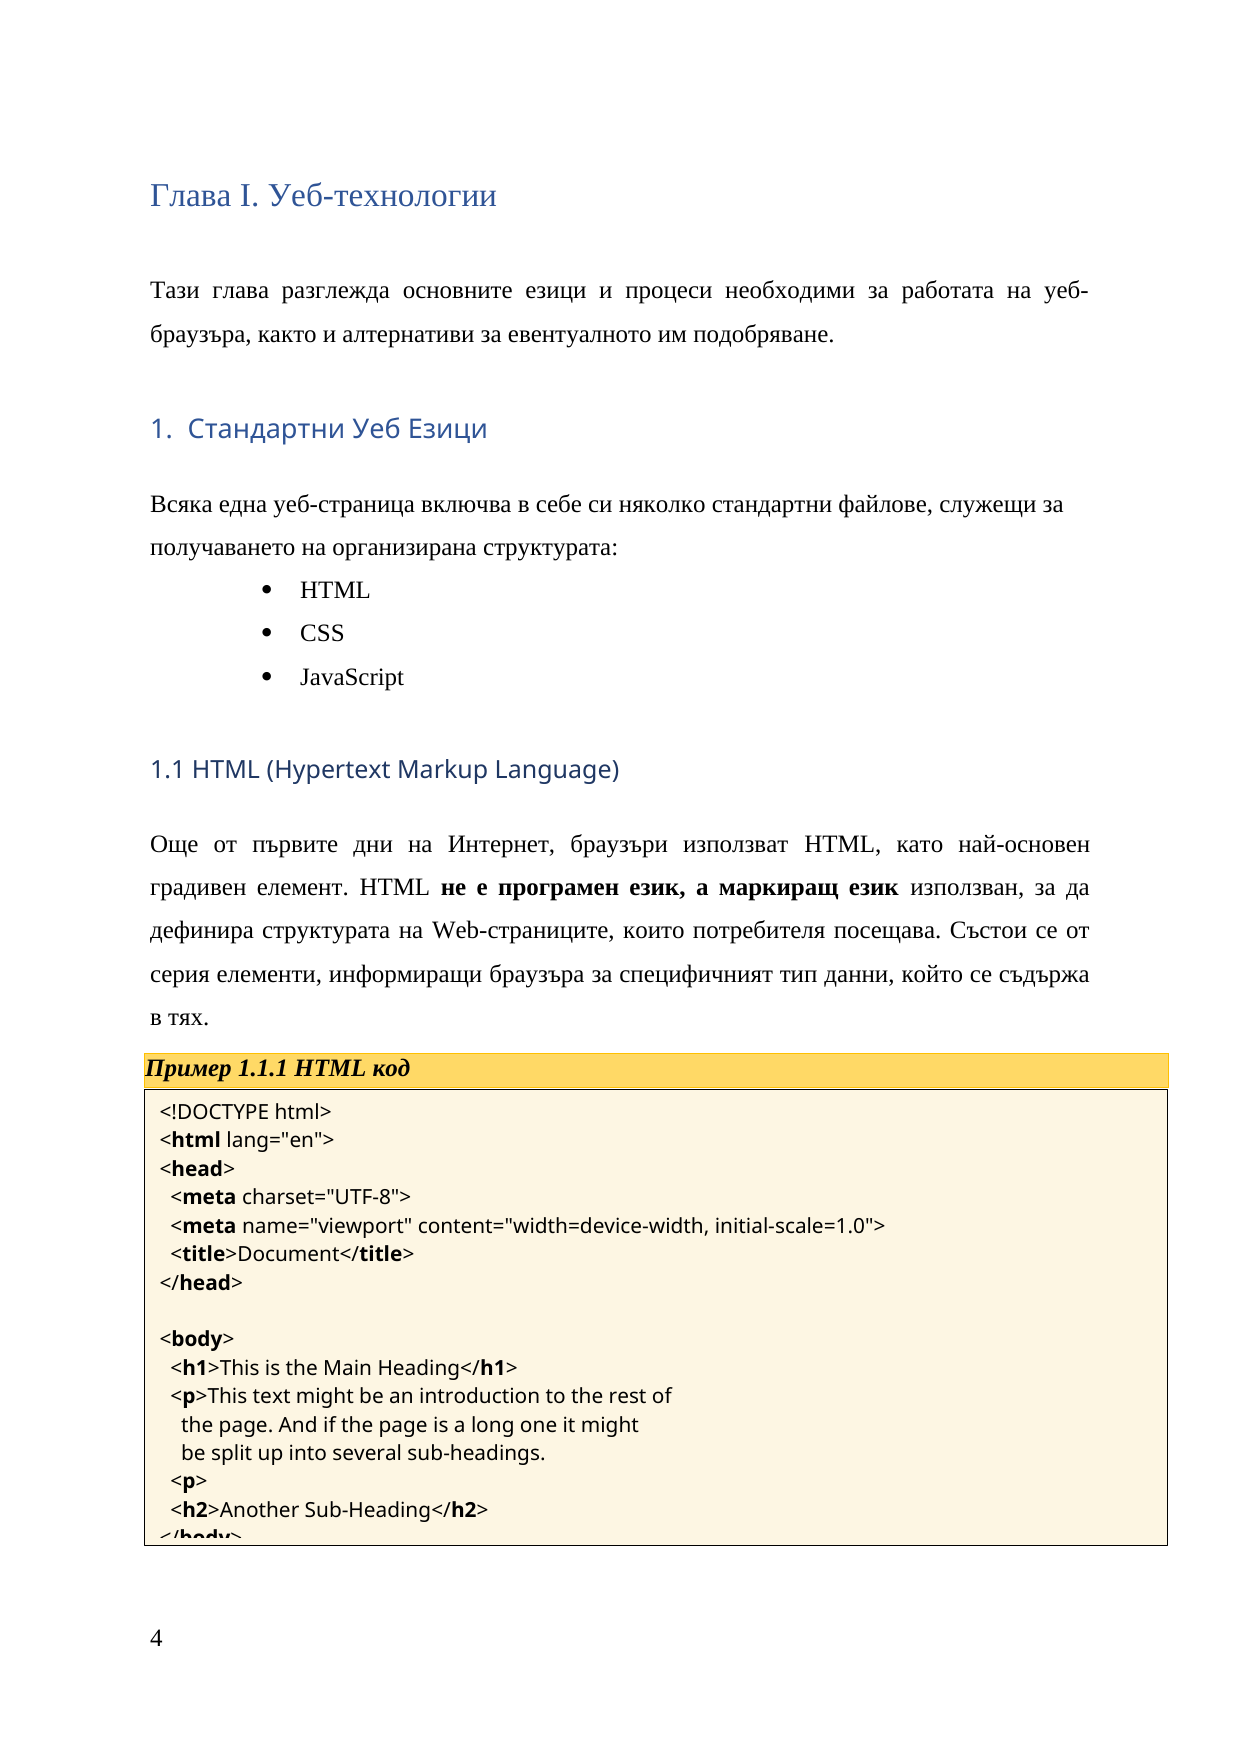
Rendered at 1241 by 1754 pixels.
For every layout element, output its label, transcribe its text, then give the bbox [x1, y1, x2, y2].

text Всяка една уеб-страница включва в себе си няколко стандартни файлове, служещи за получаването на организирана структурата: [150, 489, 1090, 561]
text Още от първите дни на Интернет, браузъри използват HTML, като най-основен градивен елемент. HTML не е програмен език, а маркиращ език използван, за да дефинира структурата на Web-страниците, които потребителя посещава. Състои се от серия елементи, информиращи браузъра за специфичният тип данни, който се съдържа в тях. [150, 829, 1090, 1031]
list JavaScript [262, 662, 1090, 690]
list CSS [262, 618, 1090, 647]
list HTML [262, 575, 1090, 604]
subtitle Глава I. Уеб-технологии [150, 175, 1090, 213]
text Тази глава разглежда основните езици и процеси необходими за работата на уеб-браузъра, както и алтернативи за евентуалното им подобряване. [150, 276, 1090, 347]
subtitle 1.1 HTML (Hypertext Markup Language) [150, 752, 1090, 786]
subtitle Стандартни Уеб Езици [150, 409, 1090, 446]
